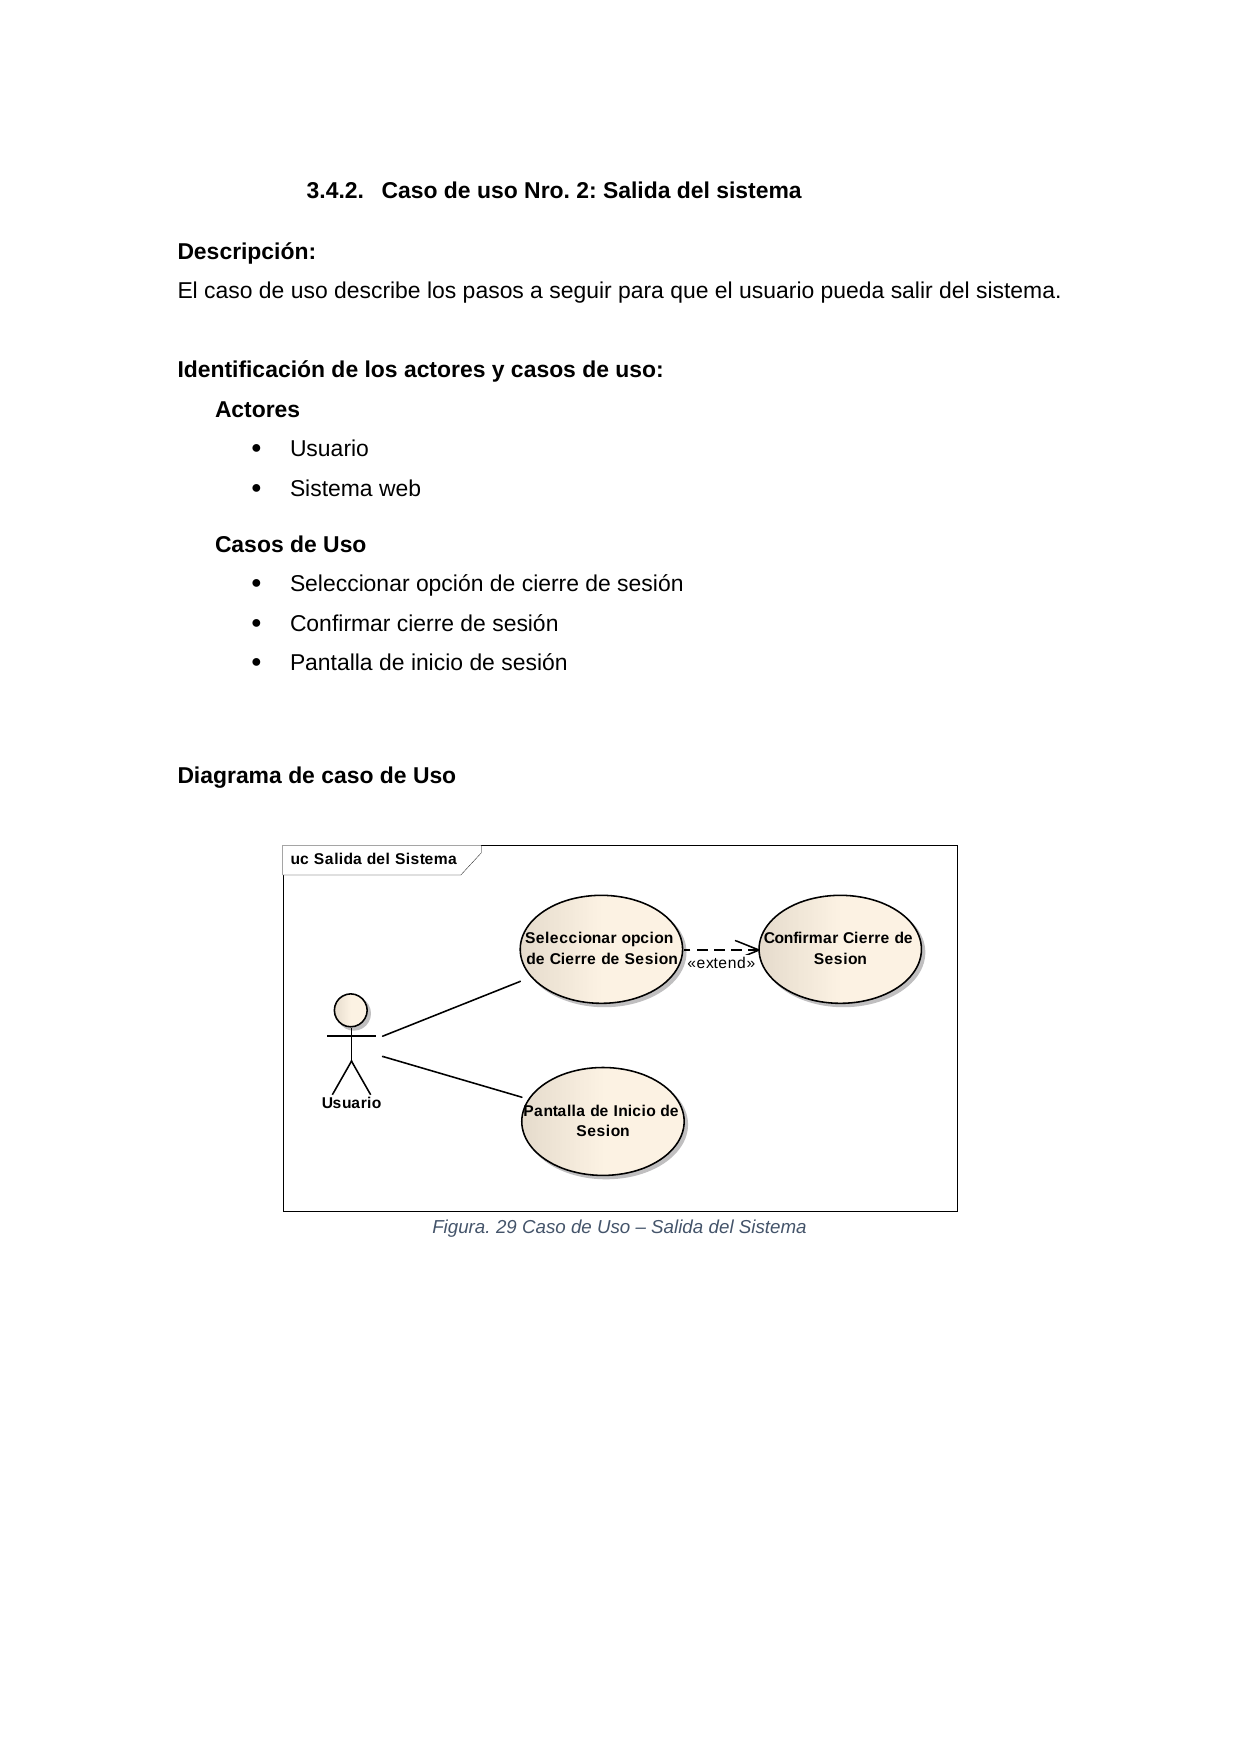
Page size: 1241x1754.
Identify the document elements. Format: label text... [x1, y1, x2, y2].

list Seleccionar opción de cierre de sesión [252, 570, 1063, 597]
list Usuario [252, 435, 1063, 462]
list Sistema web [252, 475, 1063, 501]
text Casos de Uso [215, 531, 1063, 557]
list Confirmar cierre de sesión [252, 610, 1063, 636]
text Actores [215, 396, 1063, 422]
text Identificación de los actores y casos de uso: [177, 356, 1063, 383]
list Pantalla de inicio de sesión [252, 649, 1063, 676]
text El caso de uso describe los pasos a seguir para que el usuario pueda salir del sistema. [177, 277, 1063, 304]
text Diagrama de caso de Uso [177, 762, 1063, 788]
subtitle Caso de uso Nro. 2: Salida del sistema [306, 177, 1063, 203]
text Descripción: [177, 238, 1063, 264]
